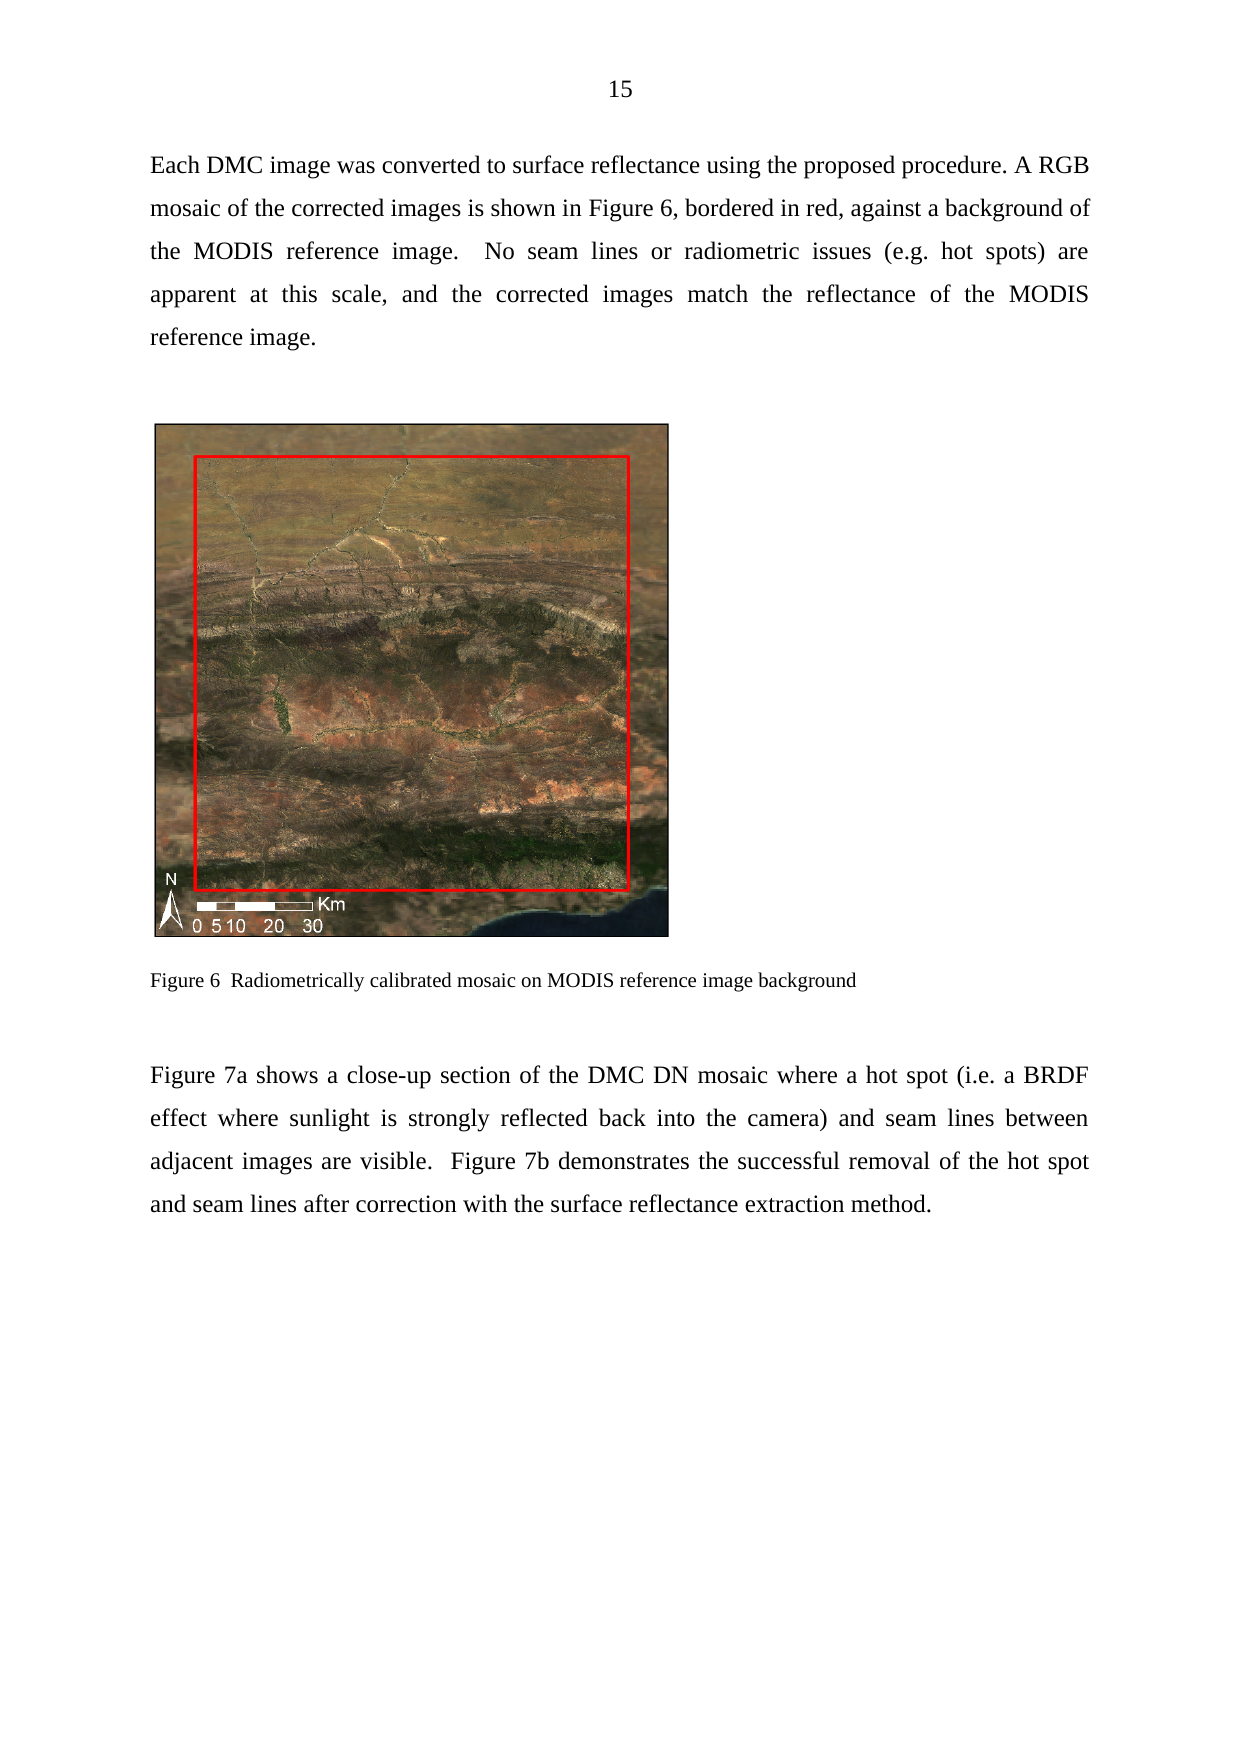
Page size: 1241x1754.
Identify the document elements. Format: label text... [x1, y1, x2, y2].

picture [150, 419, 672, 941]
text Figure 7a shows a close-up section of the DMC DN mosaic where a hot spot (i.e. a BRDF effect where sunlight is strongly reflected back into the camera) and seam lines between adjacent images are visible. Figure 7b demonstrates the successful removal of the hot spot and seam lines after correction with the surface reflectance extraction method. [150, 1060, 1090, 1218]
text Each DMC image was converted to surface reflectance using the proposed procedure. A RGB mosaic of the corrected images is shown in Figure 6, bordered in red, against a background of the MODIS reference image. No seam lines or radiometric issues (e.g. hot spots) are apparent at this scale, and the corrected images match the reflectance of the MODIS reference image. [150, 150, 1090, 351]
text Figure 6 Radiometrically calibrated mosaic on MODIS reference image background [150, 967, 1090, 992]
